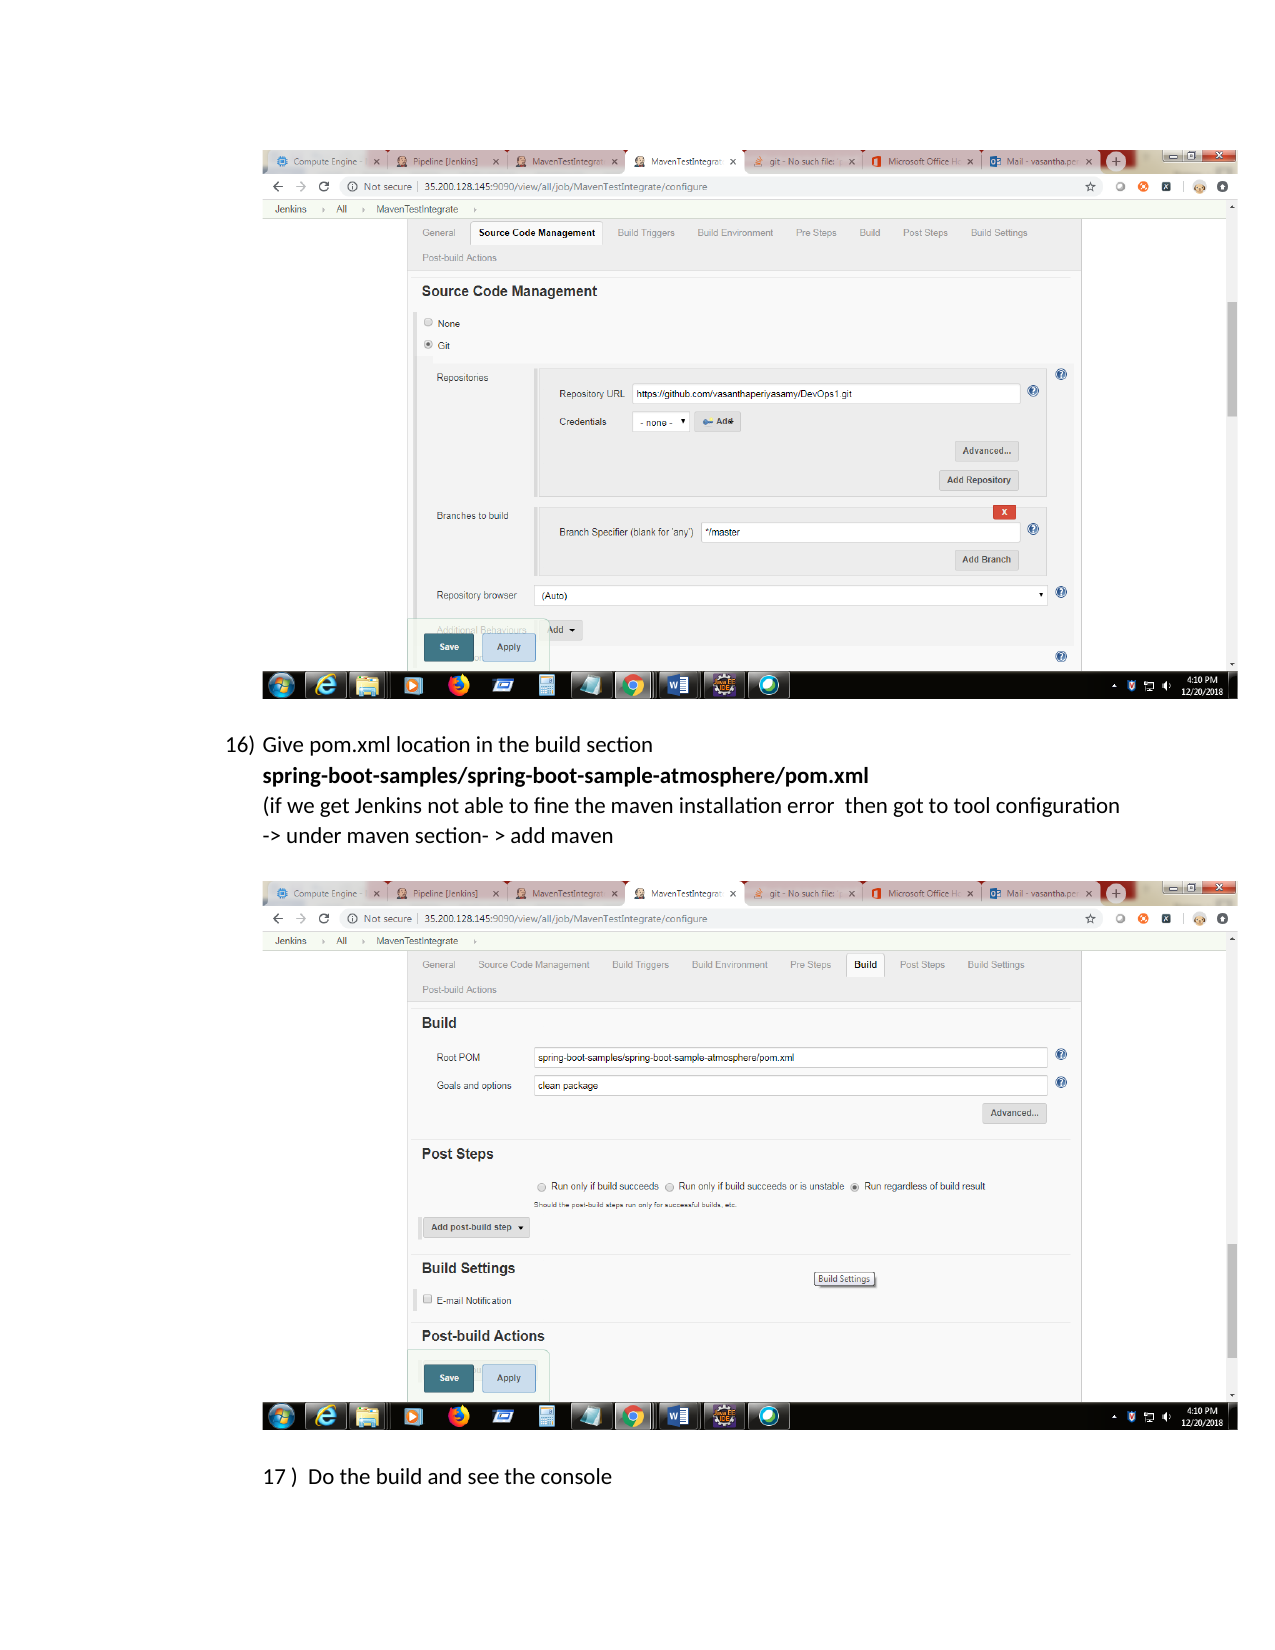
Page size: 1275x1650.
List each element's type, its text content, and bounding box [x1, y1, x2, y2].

list 17 ) Do the build and see the console [262, 1462, 1125, 1490]
list (if we get Jenkins not able to fine the maven installation error then got to tool configuration -> under maven section- > add maven [262, 791, 1125, 849]
picture [262, 150, 1238, 699]
picture [262, 881, 1238, 1430]
list Give pom.xml location in the build section [225, 731, 1125, 758]
list spring-boot-samples/spring-boot-sample-atmosphere/pom.xml [262, 761, 1125, 789]
